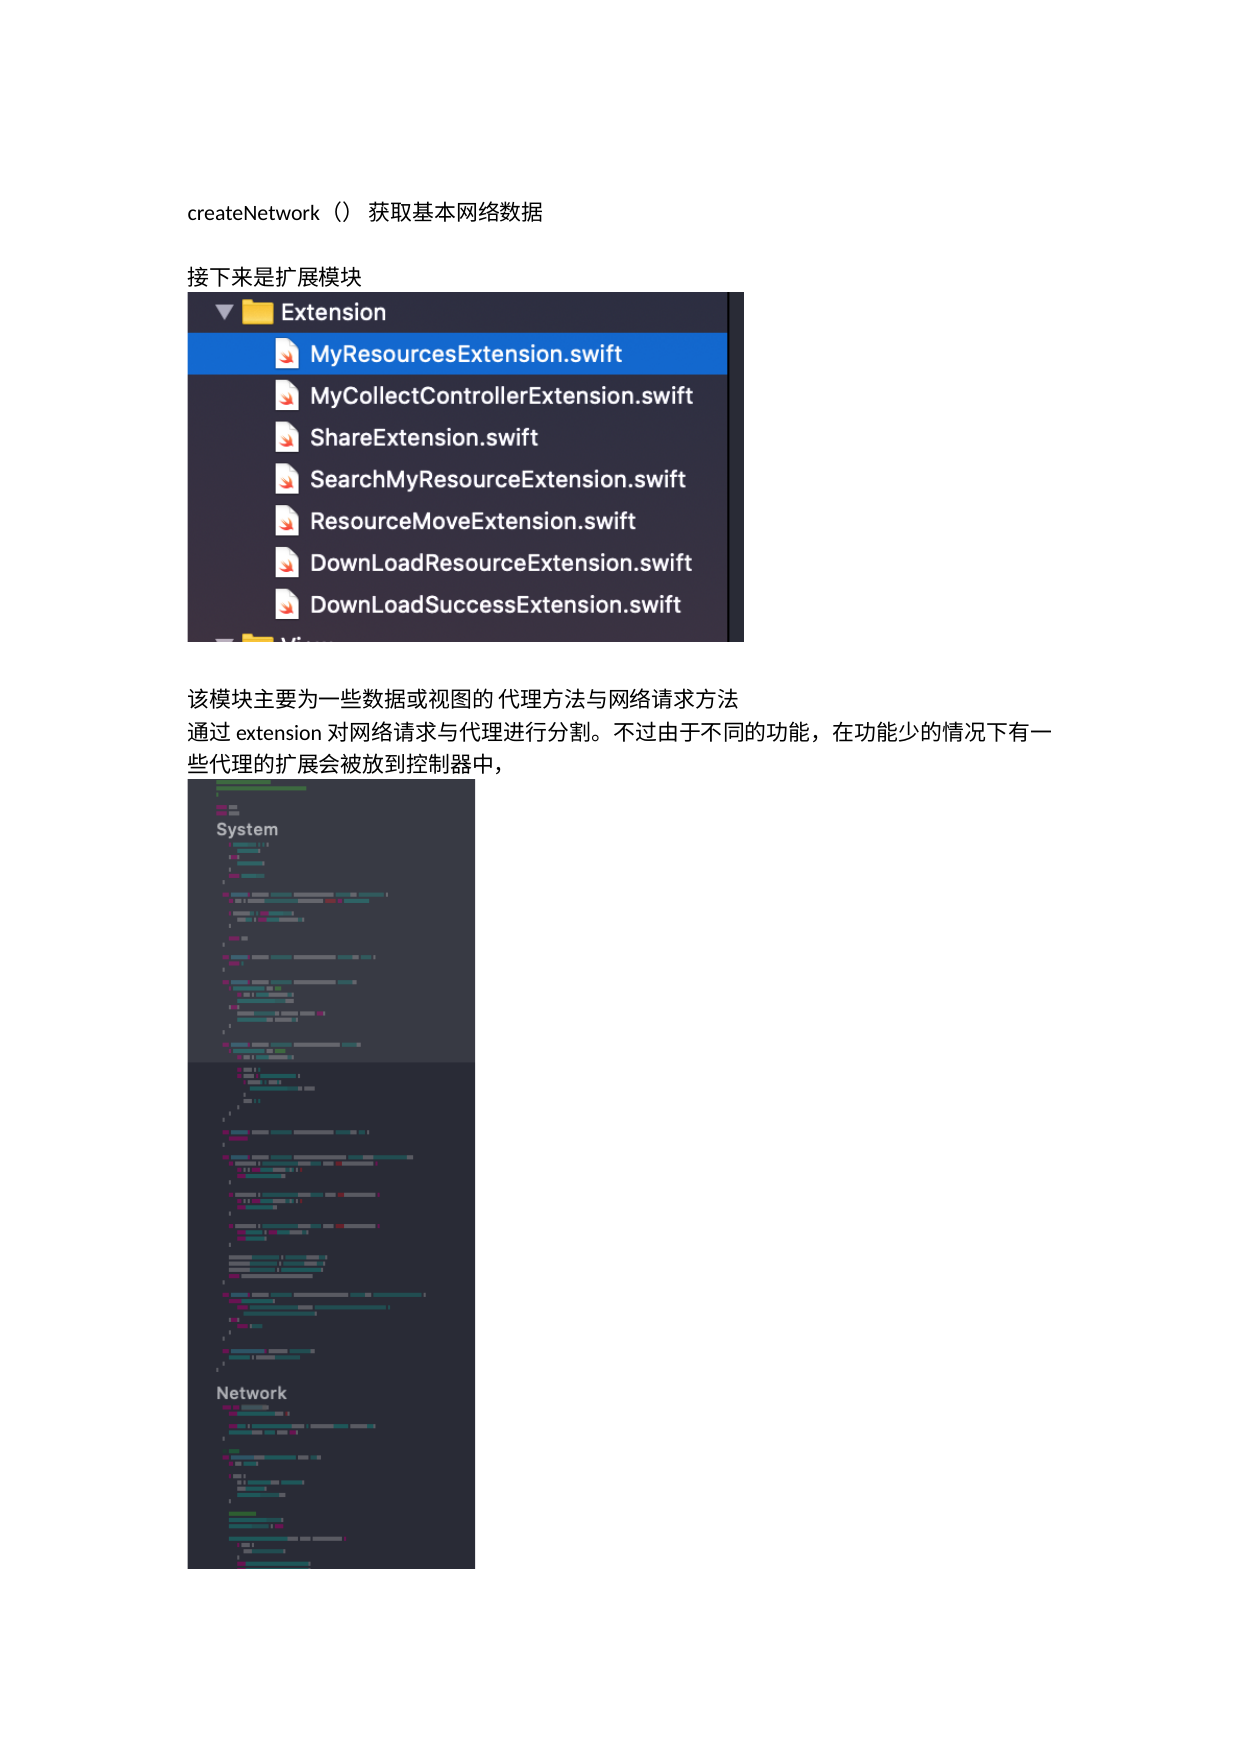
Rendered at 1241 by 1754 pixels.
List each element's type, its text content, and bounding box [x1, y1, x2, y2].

list createNetwork（） 获取基本网络数据 [187, 194, 1053, 227]
list 通过extension 对网络请求与代理进行分割。不过由于不同的功能，在功能少的情况下有一些代理的扩展会被放到控制器中， [187, 714, 1053, 779]
picture [187, 779, 476, 1569]
list 该模块主要为一些数据或视图的 代理方法与网络请求方法 [187, 682, 1053, 714]
list 接下来是扩展模块 [187, 259, 1053, 292]
picture [187, 292, 744, 642]
